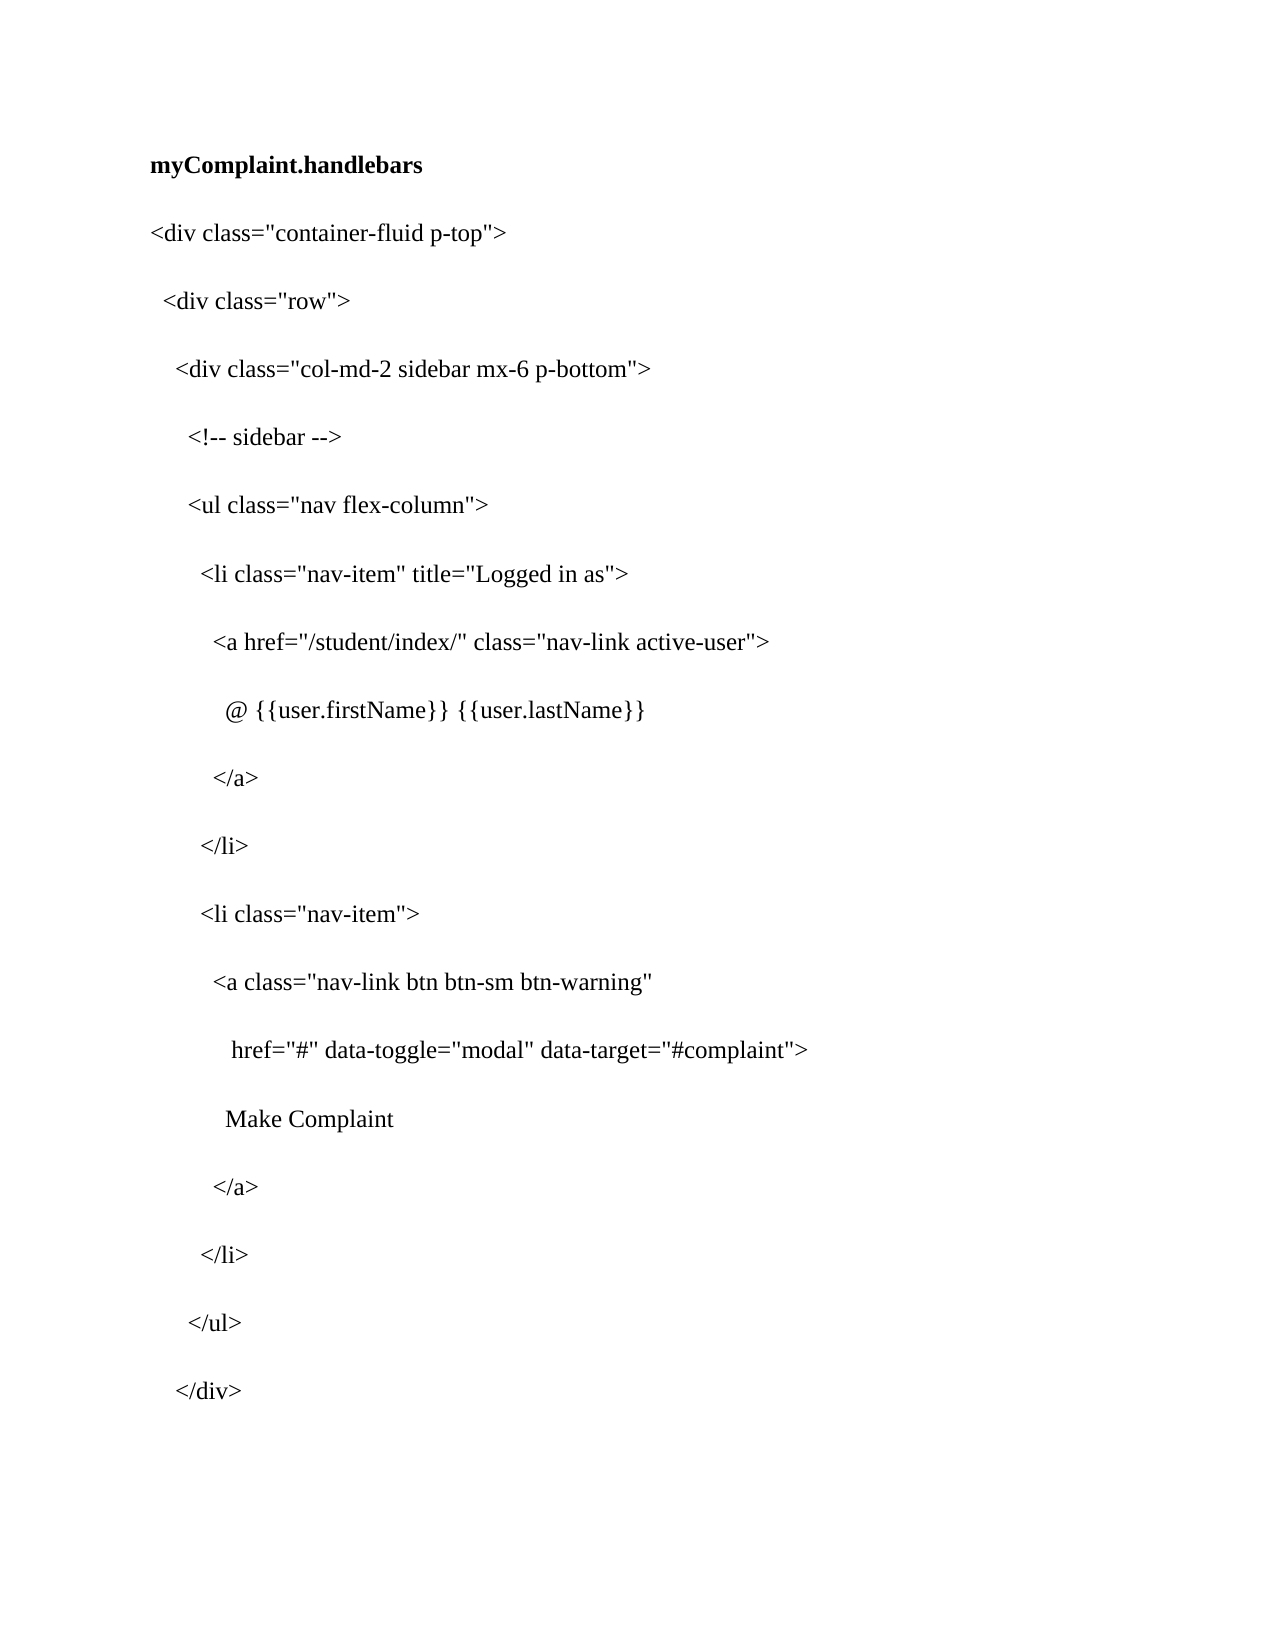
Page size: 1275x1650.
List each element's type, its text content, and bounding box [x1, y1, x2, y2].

text myComplaint.handlebars [150, 150, 1125, 179]
text <ul class="nav flex-column"> [150, 491, 1125, 519]
text <li class="nav-item"> [150, 899, 1125, 928]
text <a class="nav-link btn btn-sm btn-warning" [150, 967, 1125, 996]
text <a href="/student/index/" class="nav-link active-user"> [150, 627, 1125, 656]
text </a> [150, 1172, 1125, 1201]
text </ul> [150, 1308, 1125, 1337]
text <div class="row"> [150, 286, 1125, 315]
text Make Complaint [150, 1104, 1125, 1132]
text <!-- sidebar --> [150, 422, 1125, 451]
text </li> [150, 831, 1125, 860]
text <li class="nav-item" title="Logged in as"> [150, 559, 1125, 587]
text </div> [150, 1376, 1125, 1405]
text @ {{user.firstName}} {{user.lastName}} [150, 695, 1125, 724]
text <div class="container-fluid p-top"> [150, 218, 1125, 247]
text </li> [150, 1240, 1125, 1269]
text <div class="col-md-2 sidebar mx-6 p-bottom"> [150, 354, 1125, 383]
text </a> [150, 763, 1125, 792]
text href="#" data-toggle="modal" data-target="#complaint"> [150, 1036, 1125, 1064]
